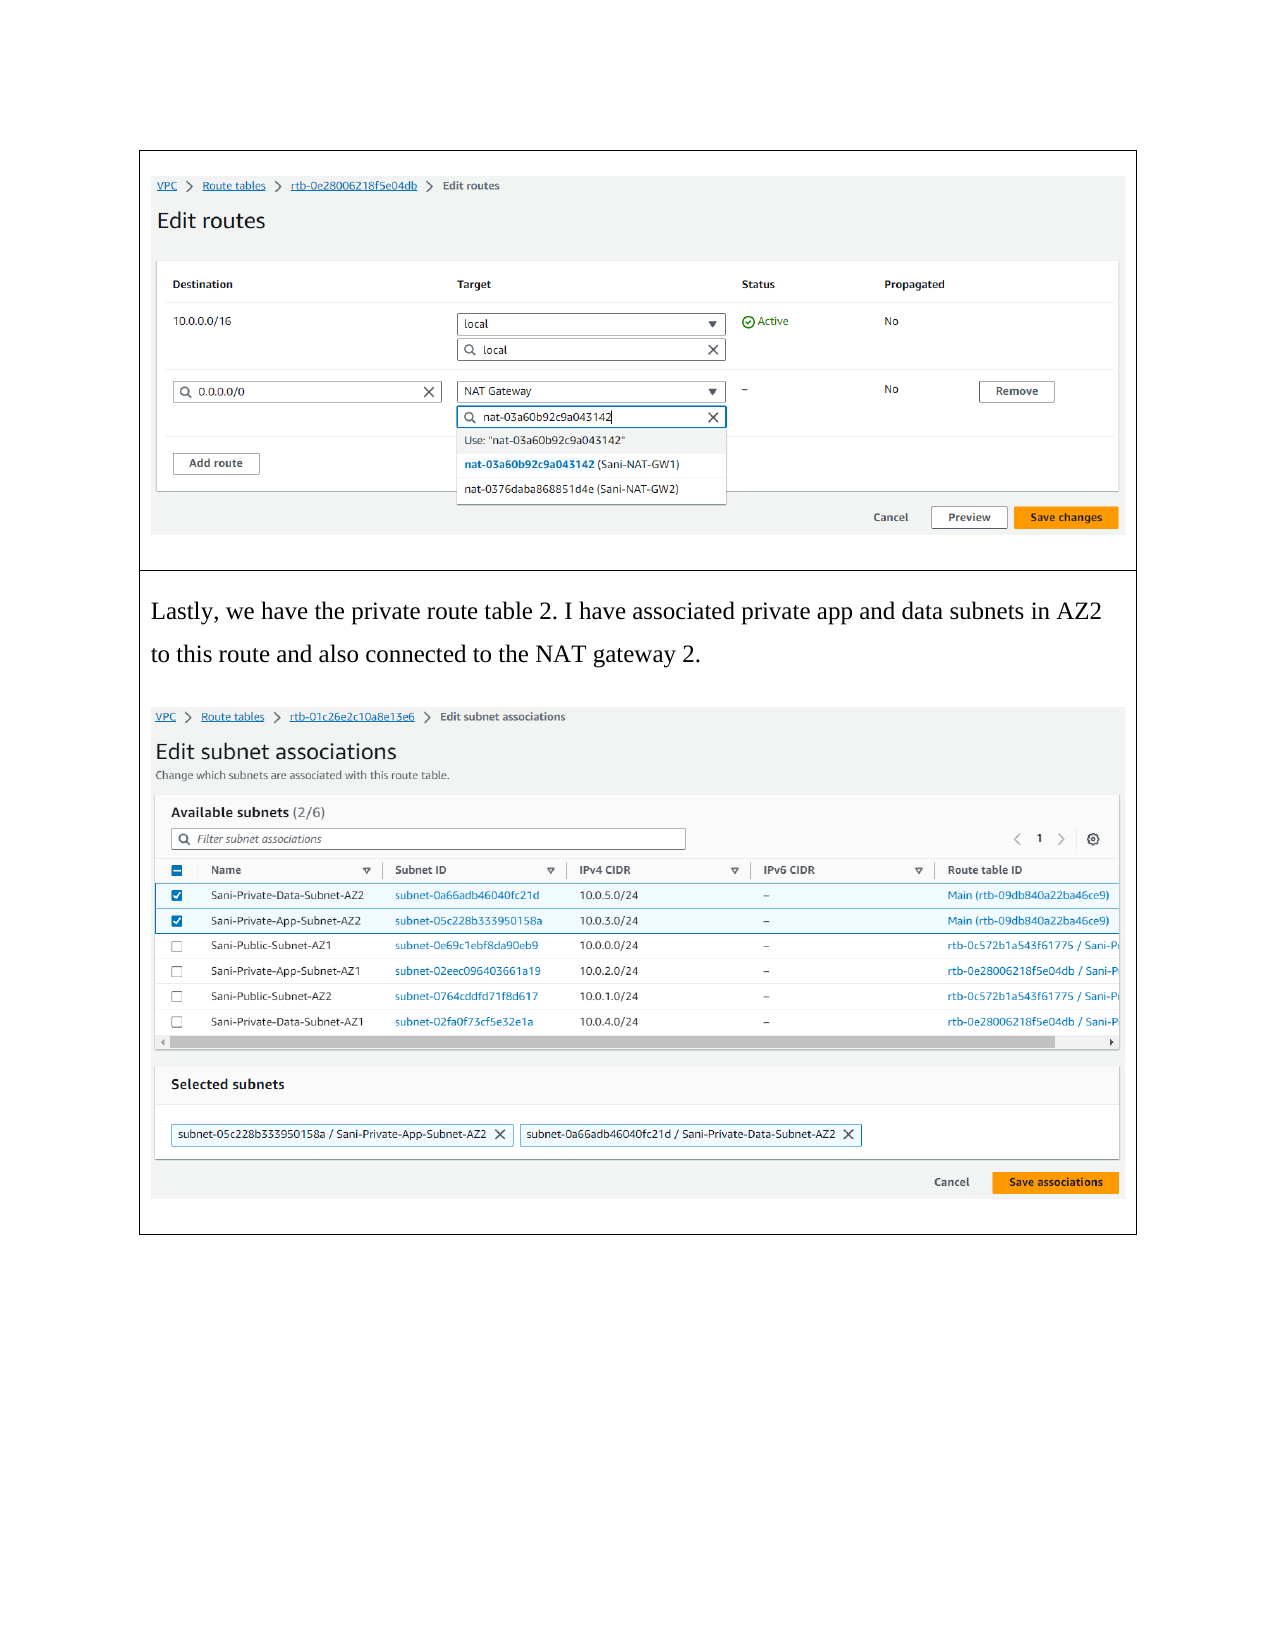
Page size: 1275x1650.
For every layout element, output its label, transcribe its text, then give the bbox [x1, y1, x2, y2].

table_cell Lastly, we have the private route table 2. I have associated private app and data subnets in AZ2 to this route and also connected to the NAT gateway 2. [140, 571, 1136, 1234]
picture [150, 707, 1126, 1199]
picture [150, 176, 1126, 535]
table_cell [140, 151, 1136, 570]
